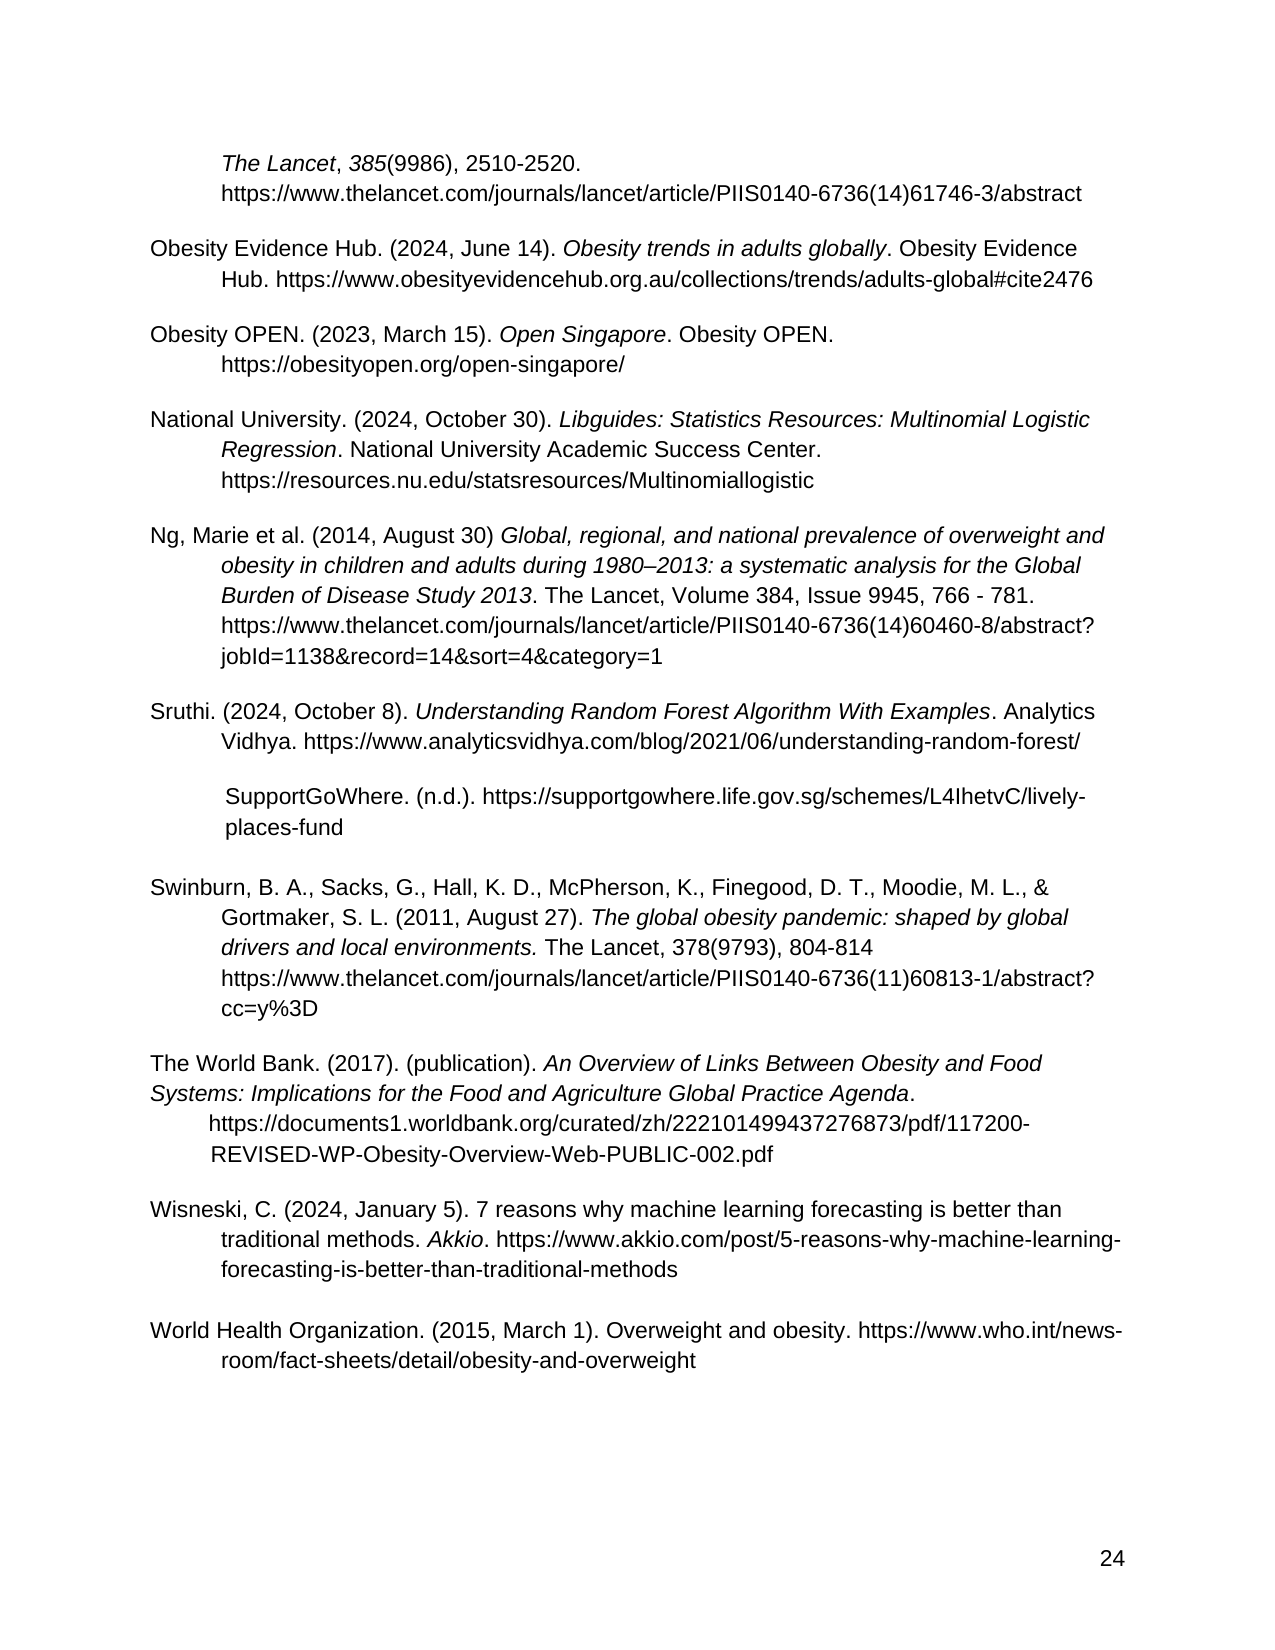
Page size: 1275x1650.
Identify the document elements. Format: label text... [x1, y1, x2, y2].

text Wisneski, C. (2024, January 5). 7 reasons why machine learning forecasting is better than traditional methods. Akkio. https://www.akkio.com/post/5-reasons-why-machine-learning-forecasting-is-better-than-traditional-methods [150, 1196, 1125, 1283]
text Ng, Marie et al. (2014, August 30) Global, regional, and national prevalence of overweight and obesity in children and adults during 1980–2013: a systematic analysis for the Global Burden of Disease Study 2013. The Lancet, Volume 384, Issue 9945, 766 - 781. https://www.thelancet.com/journals/lancet/article/PIIS0140-6736(14)60460-8/abstract?jobId=1138&record=14&sort=4&category=1 [150, 522, 1125, 669]
text SupportGoWhere. (n.d.). https://supportgowhere.life.gov.sg/schemes/L4IhetvC/lively-places-fund [225, 783, 1125, 840]
text Sruthi. (2024, October 8). Understanding Random Forest Algorithm With Examples. Analytics Vidhya. https://www.analyticsvidhya.com/blog/2021/06/understanding-random-forest/ [150, 698, 1125, 754]
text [150, 150, 1125, 207]
text Swinburn, B. A., Sacks, G., Hall, K. D., McPherson, K., Finegood, D. T., Moodie, M. L., & Gortmaker, S. L. (2011, August 27). The global obesity pandemic: shaped by global drivers and local environments. The Lancet, 378(9793), 804-814 https://www.thelancet.com/journals/lancet/article/PIIS0140-6736(11)60813-1/abstract?cc=y%3D [150, 874, 1125, 1021]
text https://documents1.worldbank.org/curated/zh/222101499437276873/pdf/117200-REVISED-WP-Obesity-Overview-Web-PUBLIC-002.pdf [208, 1110, 1125, 1167]
text World Health Organization. (2015, March 1). Overweight and obesity. https://www.who.int/news-room/fact-sheets/detail/obesity-and-overweight [150, 1317, 1125, 1373]
text National University. (2024, October 30). Libguides: Statistics Resources: Multinomial Logistic Regression. National University Academic Success Center. https://resources.nu.edu/statsresources/Multinomiallogistic [150, 406, 1125, 493]
text Obesity OPEN. (2023, March 15). Open Singapore. Obesity OPEN. https://obesityopen.org/open-singapore/ [150, 321, 1125, 377]
text Obesity Evidence Hub. (2024, June 14). Obesity trends in adults globally. Obesity Evidence Hub. https://www.obesityevidencehub.org.au/collections/trends/adults-global#cite2476 [150, 235, 1125, 292]
text The World Bank. (2017). (publication). An Overview of Links Between Obesity and Food Systems: Implications for the Food and Agriculture Global Practice Agenda. [150, 1050, 1125, 1107]
